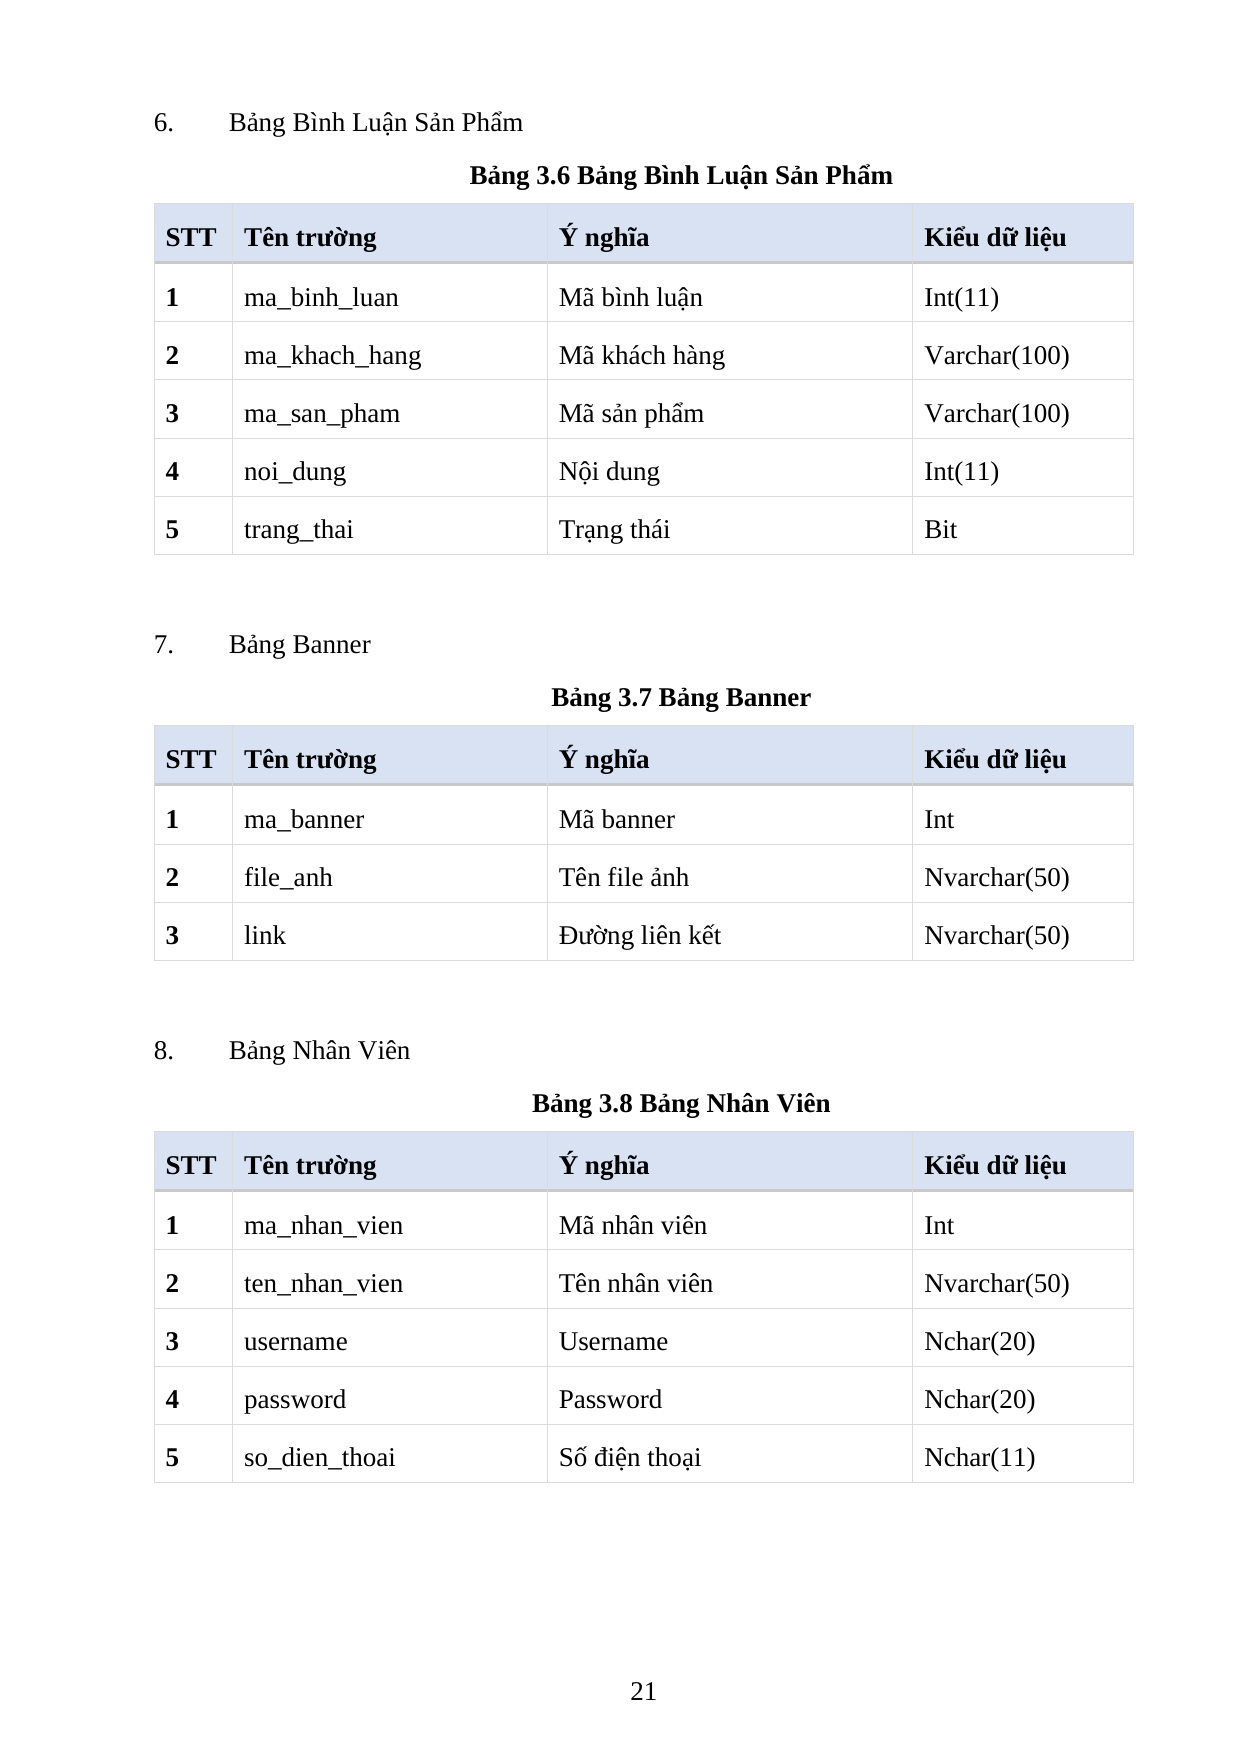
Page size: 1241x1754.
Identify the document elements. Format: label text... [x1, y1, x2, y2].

list Bảng Nhân Viên [153, 1034, 1134, 1066]
table_cell so_dien_thoai [233, 1425, 547, 1482]
table_cell 2 [155, 1250, 232, 1307]
table_cell 3 [155, 380, 232, 437]
table_cell 2 [155, 322, 232, 379]
list Bảng Bình Luận Sản Phẩm [153, 106, 1134, 137]
text Bảng 3.8 Bảng Nhân Viên [228, 1087, 1134, 1118]
table_header Tên trường [233, 726, 547, 783]
table_cell 1 [155, 264, 232, 321]
list Bảng Banner [153, 628, 1134, 660]
table_cell Varchar(100) [913, 322, 1133, 379]
table_cell Int [913, 786, 1133, 843]
table_cell 4 [155, 1367, 232, 1424]
table_cell Bit [913, 497, 1133, 554]
table_cell trang_thai [233, 497, 547, 554]
table_header Ý nghĩa [548, 204, 912, 261]
table_header Kiểu dữ liệu [913, 204, 1133, 261]
table_cell link [233, 903, 547, 960]
table_cell Mã banner [548, 786, 912, 843]
table_cell Tên file ảnh [548, 845, 912, 902]
table_cell 3 [155, 903, 232, 960]
table_header STT [155, 1132, 232, 1189]
table_header STT [155, 204, 232, 261]
table_cell Mã nhân viên [548, 1192, 912, 1249]
table_cell 3 [155, 1309, 232, 1366]
table_cell Tên nhân viên [548, 1250, 912, 1307]
table_header Ý nghĩa [548, 726, 912, 783]
table_cell ma_banner [233, 786, 547, 843]
table_header Kiểu dữ liệu [913, 726, 1133, 783]
table_cell Nchar(20) [913, 1309, 1133, 1366]
text Bảng 3.7 Bảng Banner [228, 681, 1134, 713]
table_cell username [233, 1309, 547, 1366]
table_cell Đường liên kết [548, 903, 912, 960]
table_cell Int(11) [913, 264, 1133, 321]
table_cell Trạng thái [548, 497, 912, 554]
table_cell password [233, 1367, 547, 1424]
table_cell Varchar(100) [913, 380, 1133, 437]
table_cell noi_dung [233, 439, 547, 496]
table_cell Int [913, 1192, 1133, 1249]
table_header Tên trường [233, 204, 547, 261]
table_cell 2 [155, 845, 232, 902]
table_cell Mã sản phẩm [548, 380, 912, 437]
table_cell file_anh [233, 845, 547, 902]
table_cell Username [548, 1309, 912, 1366]
table_cell Int(11) [913, 439, 1133, 496]
table_header Tên trường [233, 1132, 547, 1189]
table_cell Nvarchar(50) [913, 1250, 1133, 1307]
table_header Kiểu dữ liệu [913, 1132, 1133, 1189]
table_cell Password [548, 1367, 912, 1424]
table_cell ma_binh_luan [233, 264, 547, 321]
table_cell 5 [155, 497, 232, 554]
table_cell 4 [155, 439, 232, 496]
table_header STT [155, 726, 232, 783]
table_cell Mã bình luận [548, 264, 912, 321]
table_cell ma_khach_hang [233, 322, 547, 379]
table_cell Nchar(20) [913, 1367, 1133, 1424]
table_cell 5 [155, 1425, 232, 1482]
table_cell 1 [155, 786, 232, 843]
table_cell Nchar(11) [913, 1425, 1133, 1482]
table_cell Nvarchar(50) [913, 903, 1133, 960]
table_cell Số điện thoại [548, 1425, 912, 1482]
table_cell Nvarchar(50) [913, 845, 1133, 902]
table_header Ý nghĩa [548, 1132, 912, 1189]
table_cell 1 [155, 1192, 232, 1249]
table_cell Nội dung [548, 439, 912, 496]
table_cell ten_nhan_vien [233, 1250, 547, 1307]
table_cell Mã khách hàng [548, 322, 912, 379]
table_cell ma_san_pham [233, 380, 547, 437]
table_cell ma_nhan_vien [233, 1192, 547, 1249]
text Bảng 3.6 Bảng Bình Luận Sản Phẩm [228, 159, 1134, 190]
